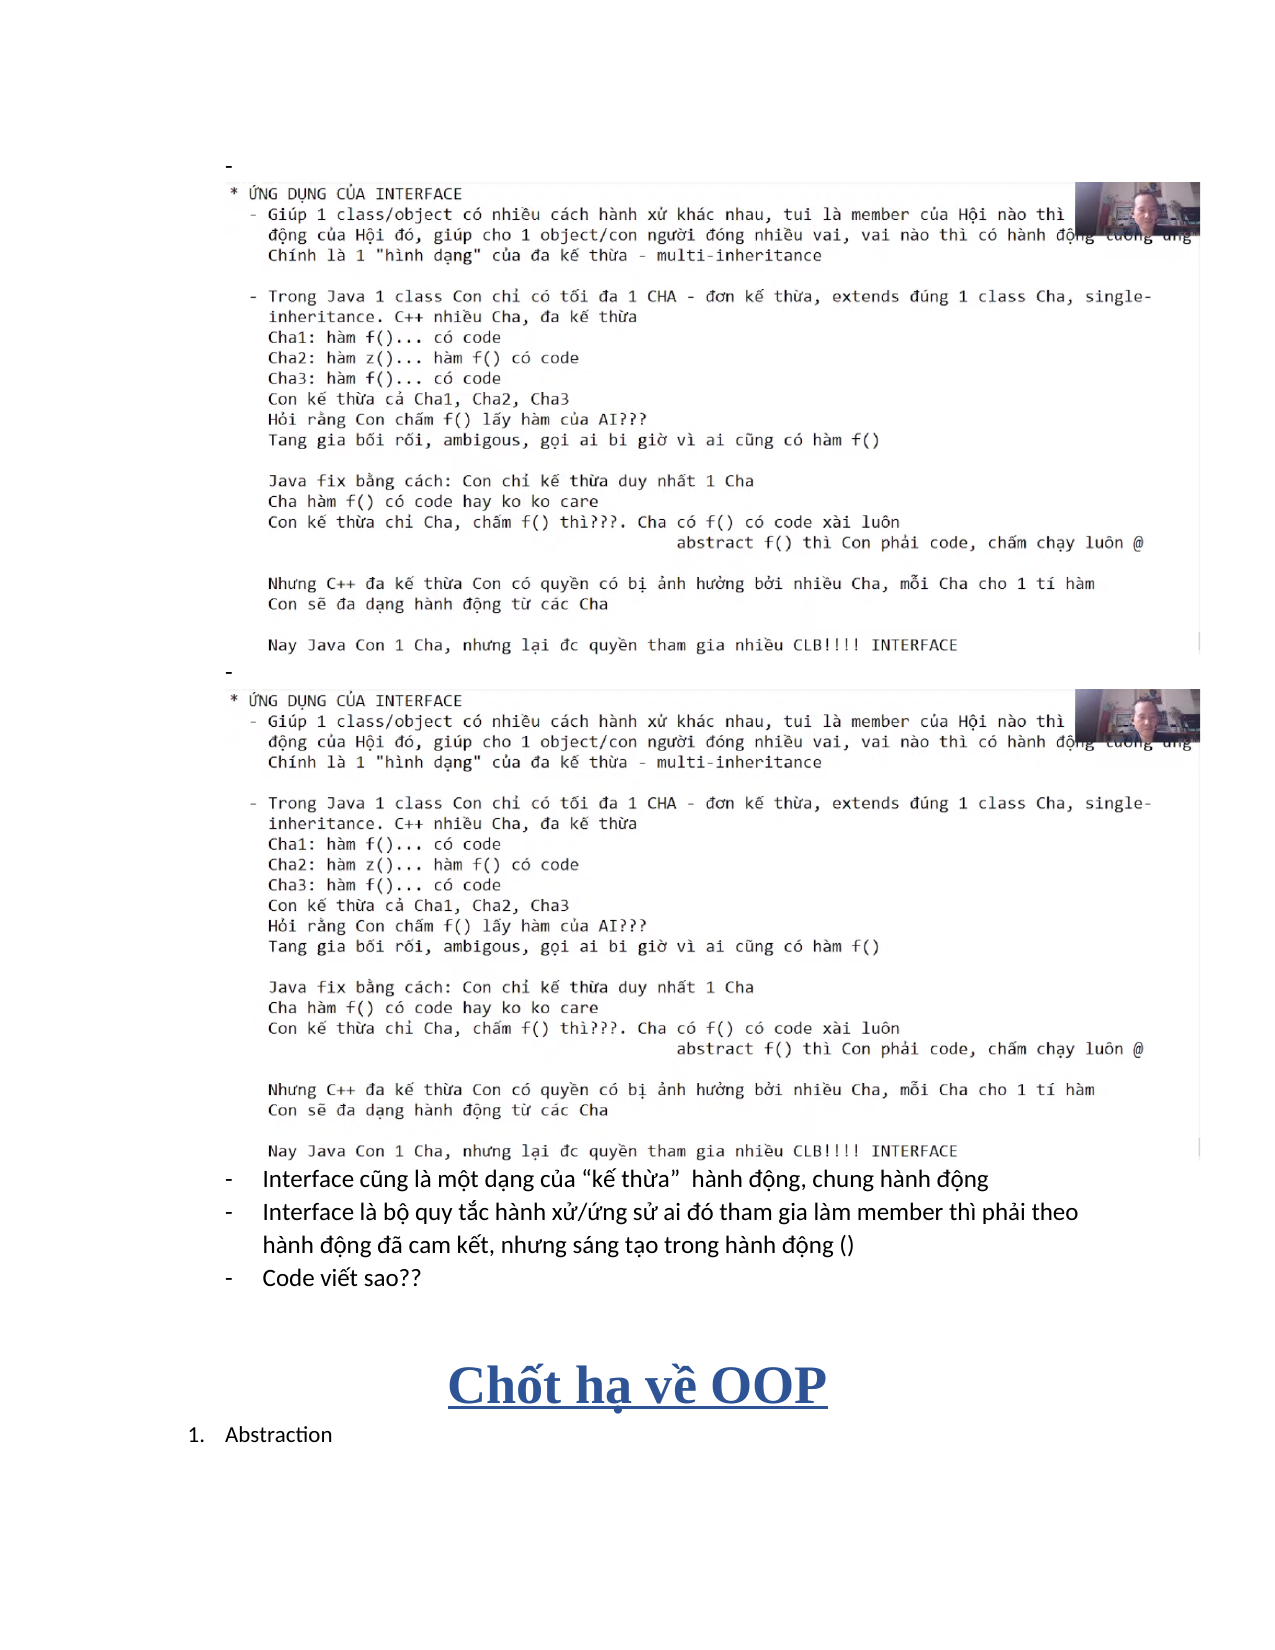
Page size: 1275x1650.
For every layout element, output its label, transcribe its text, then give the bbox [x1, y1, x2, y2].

list Interface cũng là một dạng của “kế thừa” hành động, chung hành động [225, 1163, 1125, 1194]
subtitle Chốt hạ về OOP [150, 1353, 1125, 1415]
picture [225, 689, 1200, 1161]
list Abstraction [187, 1420, 1125, 1448]
list Interface là bộ quy tắc hành xử/ứng sử ai đó tham gia làm member thì phải theo hành động đã cam kết, nhưng sáng tạo trong hành động () [225, 1196, 1125, 1259]
list Code viết sao?? [225, 1262, 1125, 1292]
picture [225, 182, 1200, 655]
